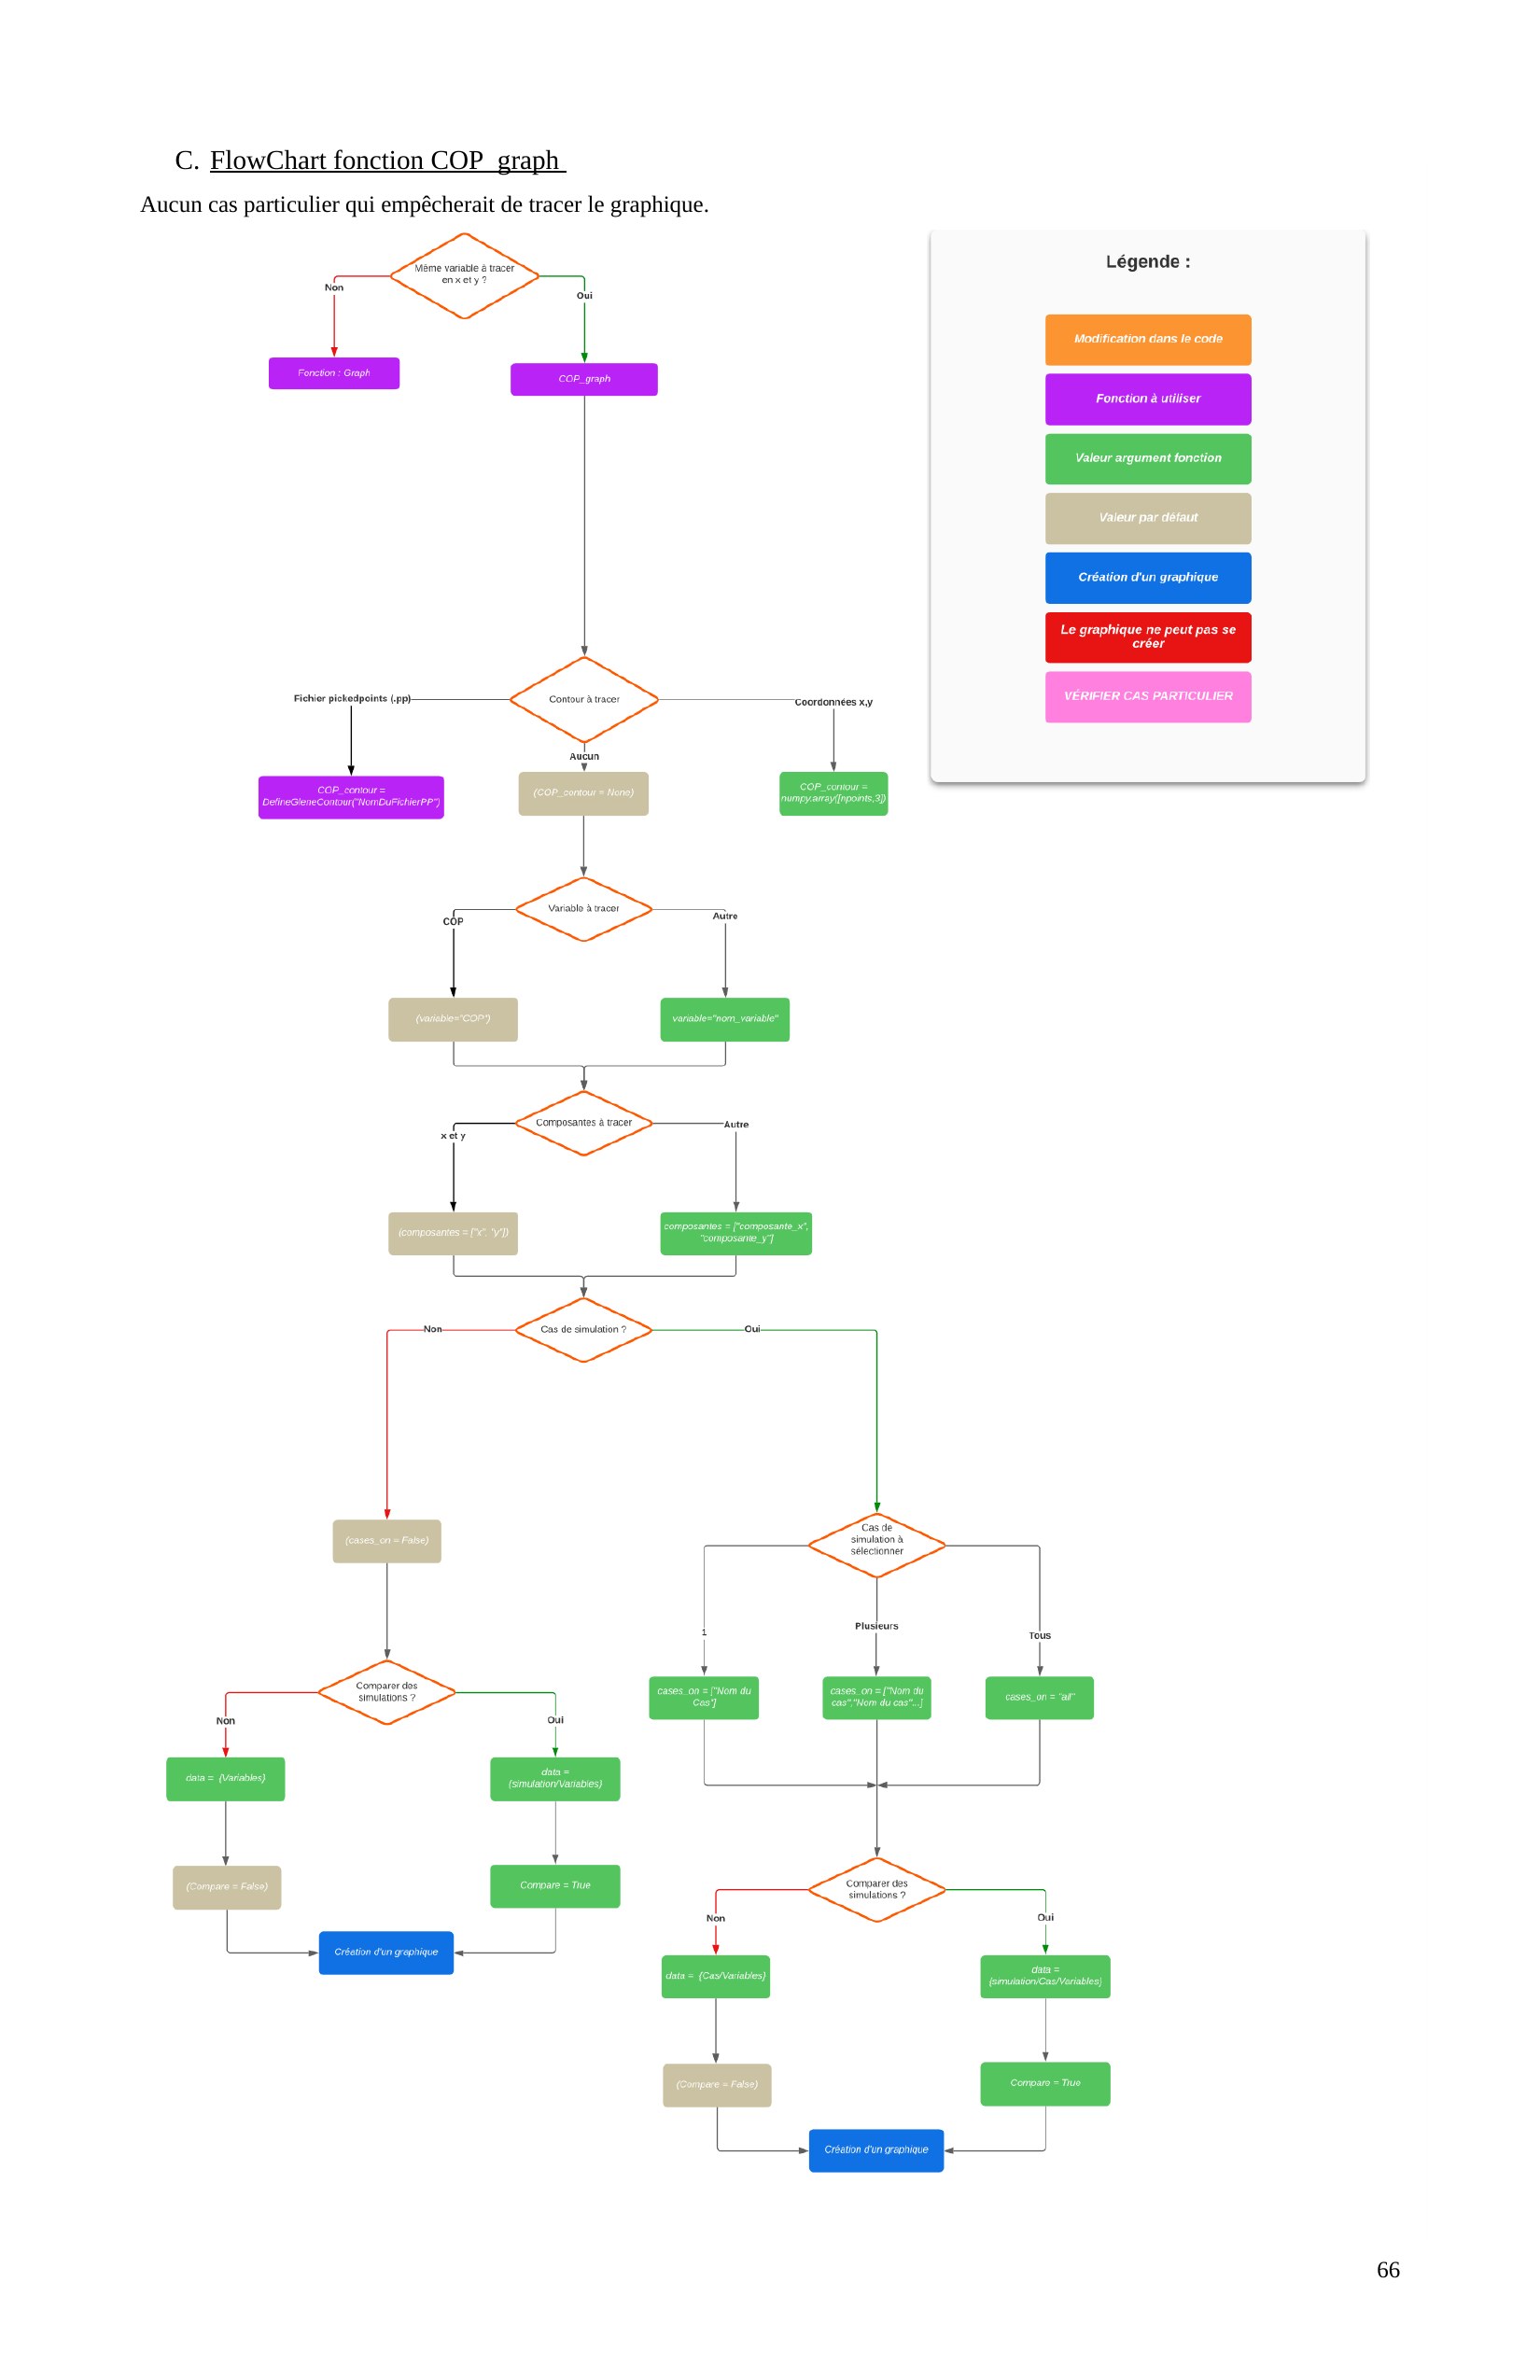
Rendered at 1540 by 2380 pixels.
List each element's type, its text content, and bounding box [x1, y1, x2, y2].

picture [113, 163, 1427, 2247]
text FlowChart fonction COP_graph [175, 144, 1400, 175]
text Aucun cas particulier qui empêcherait de tracer le graphique. [140, 190, 1400, 217]
